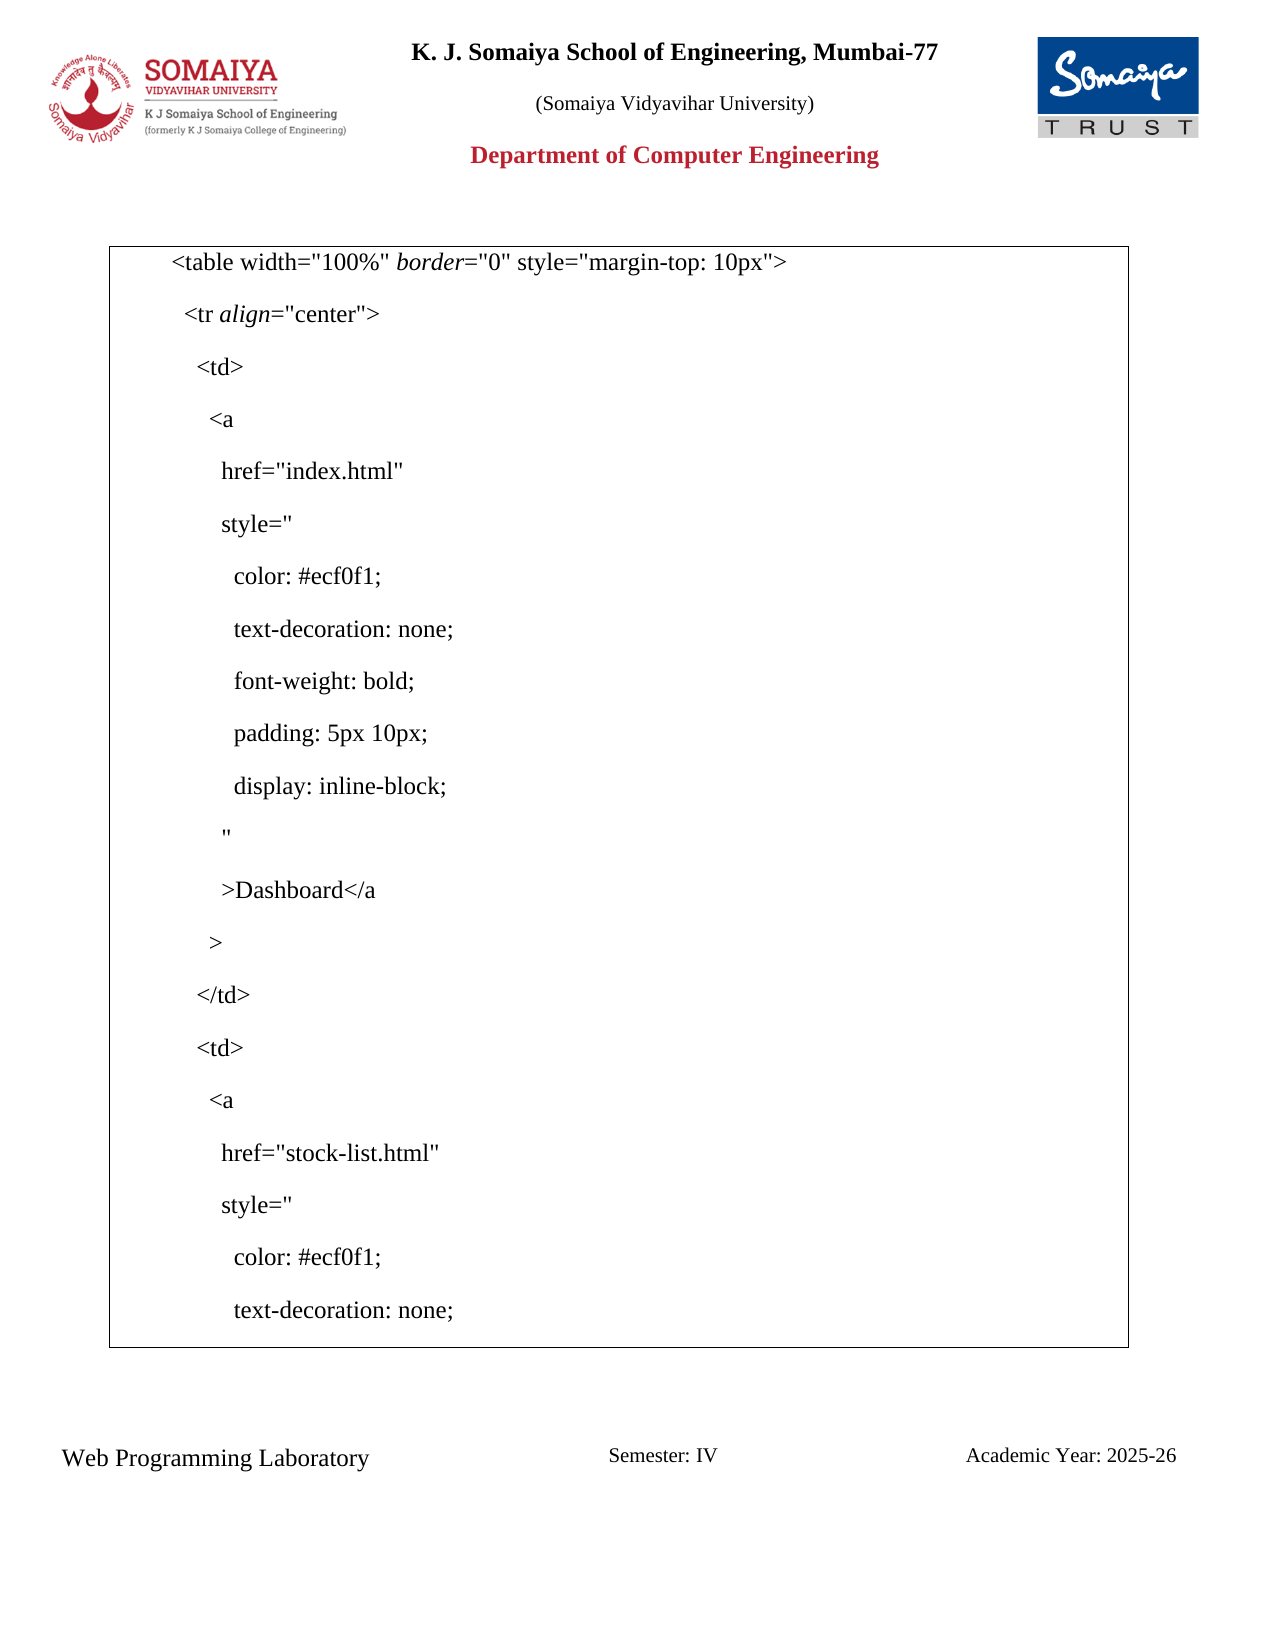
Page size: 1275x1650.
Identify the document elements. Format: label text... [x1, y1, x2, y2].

picture [20, 37, 355, 149]
picture [1037, 37, 1199, 138]
